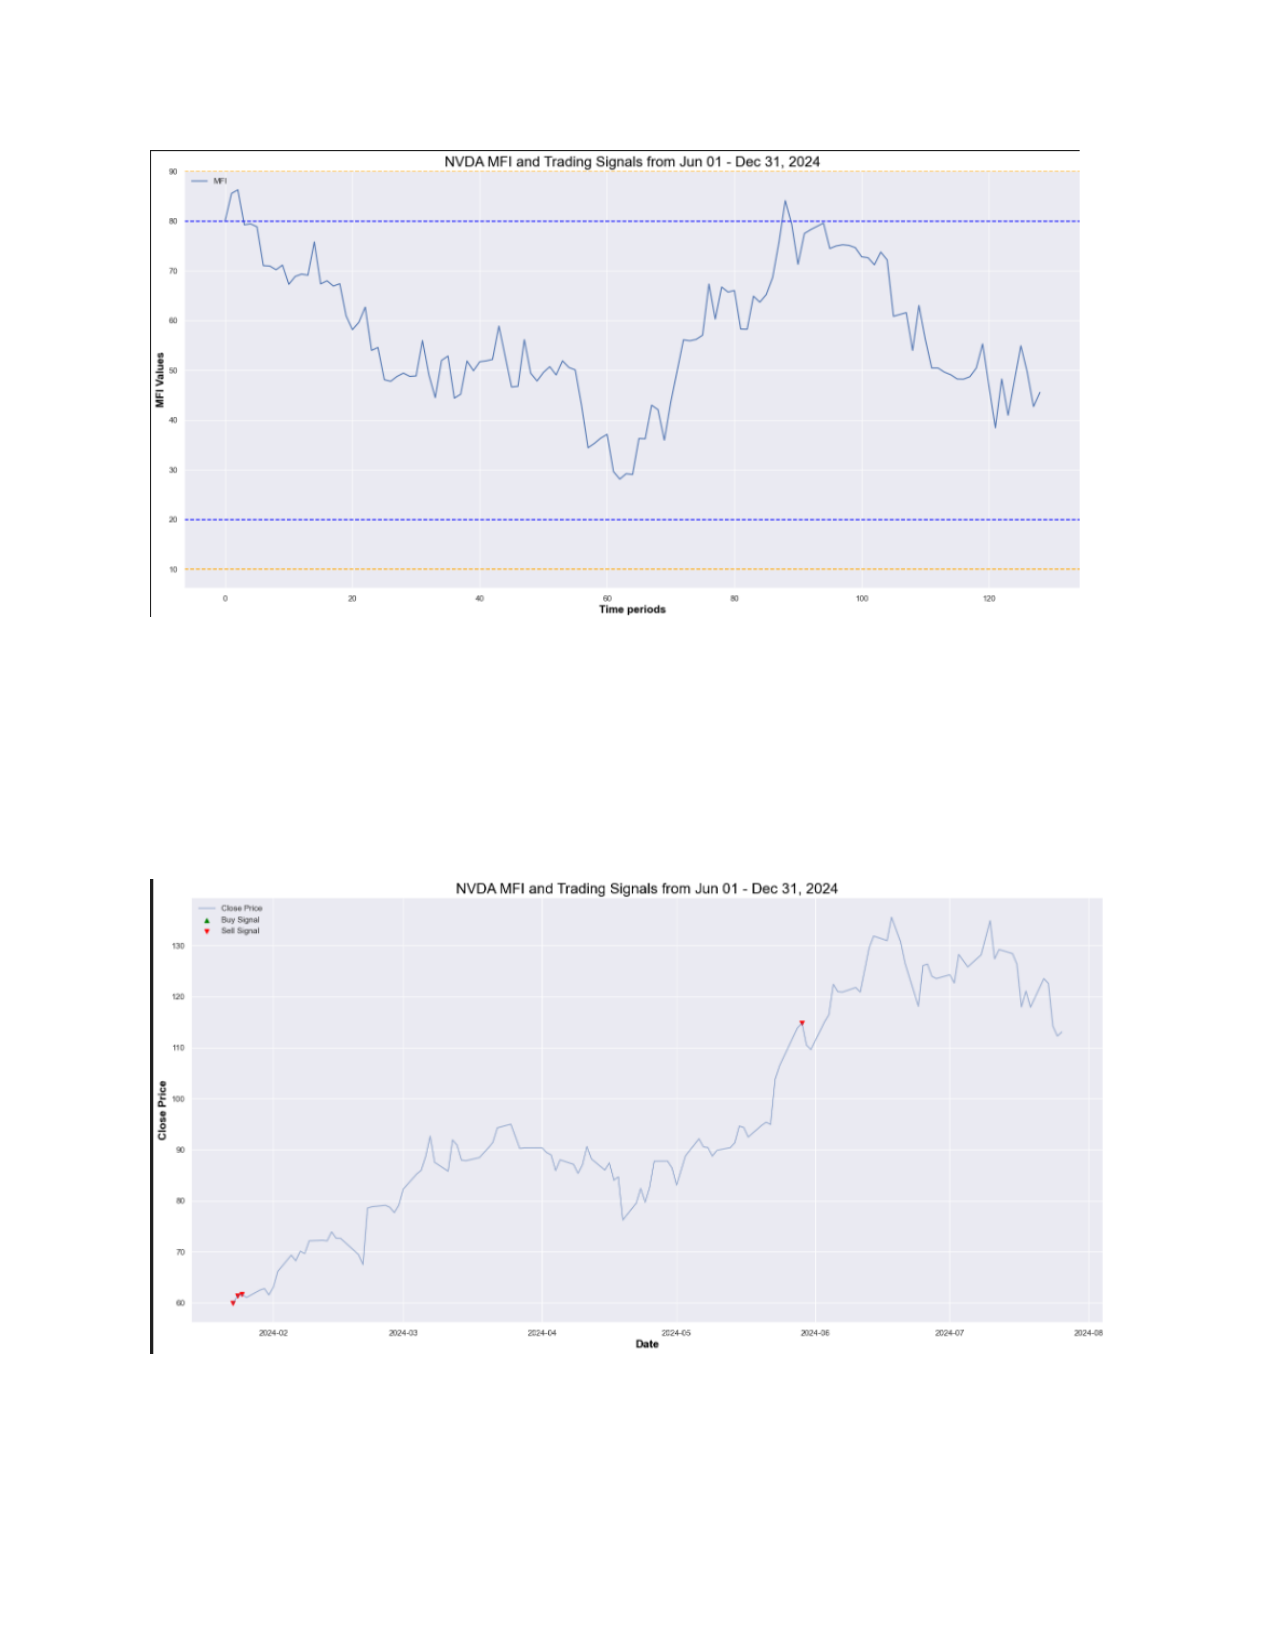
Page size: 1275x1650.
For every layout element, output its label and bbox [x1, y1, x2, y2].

picture [150, 879, 1104, 1354]
picture [150, 150, 1080, 617]
